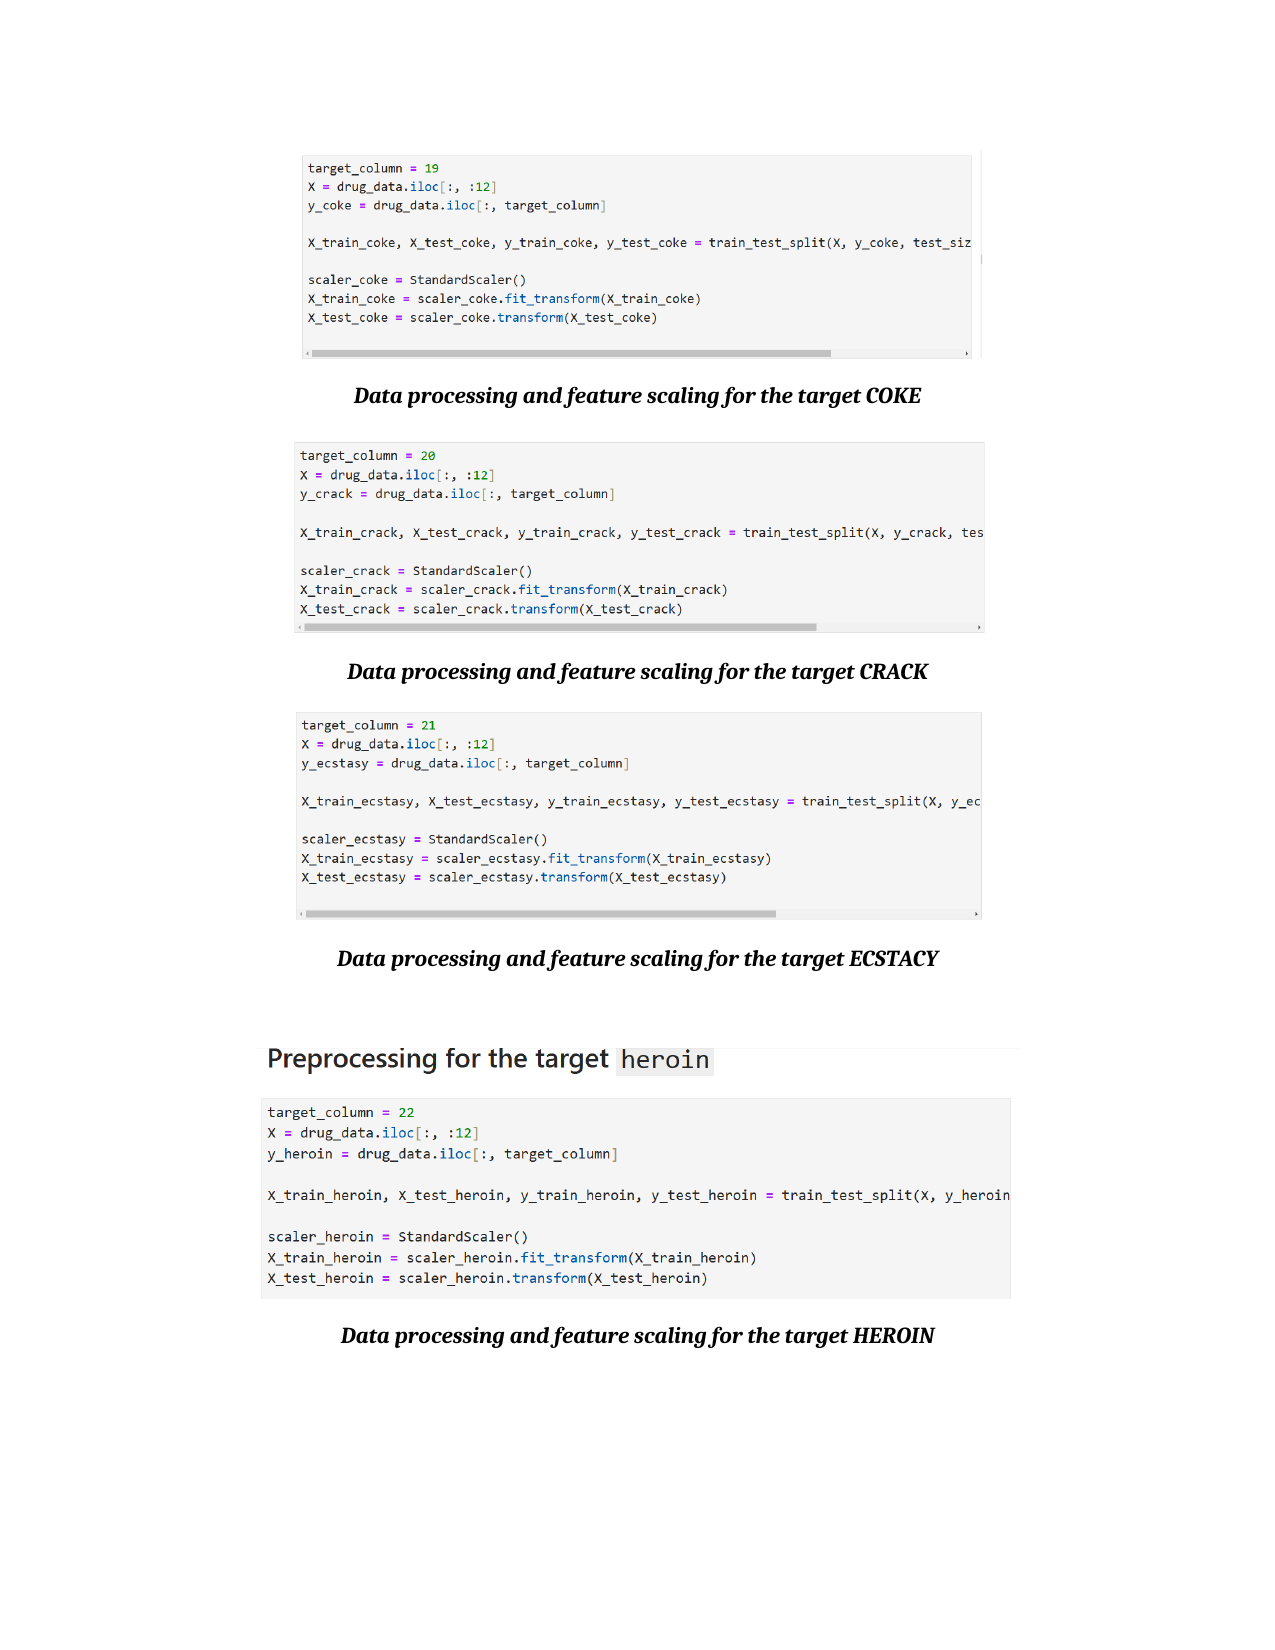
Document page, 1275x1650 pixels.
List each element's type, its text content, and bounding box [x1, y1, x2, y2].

text Data processing and feature scaling for the target COKE [187, 383, 1087, 409]
picture [254, 1048, 1021, 1299]
picture [285, 434, 990, 634]
text Data processing and feature scaling for the target HEROIN [187, 1323, 1087, 1349]
picture [288, 709, 987, 922]
picture [293, 150, 983, 359]
text Data processing and feature scaling for the target CRACK [187, 658, 1087, 685]
text Data processing and feature scaling for the target ECSTACY [187, 946, 1087, 972]
